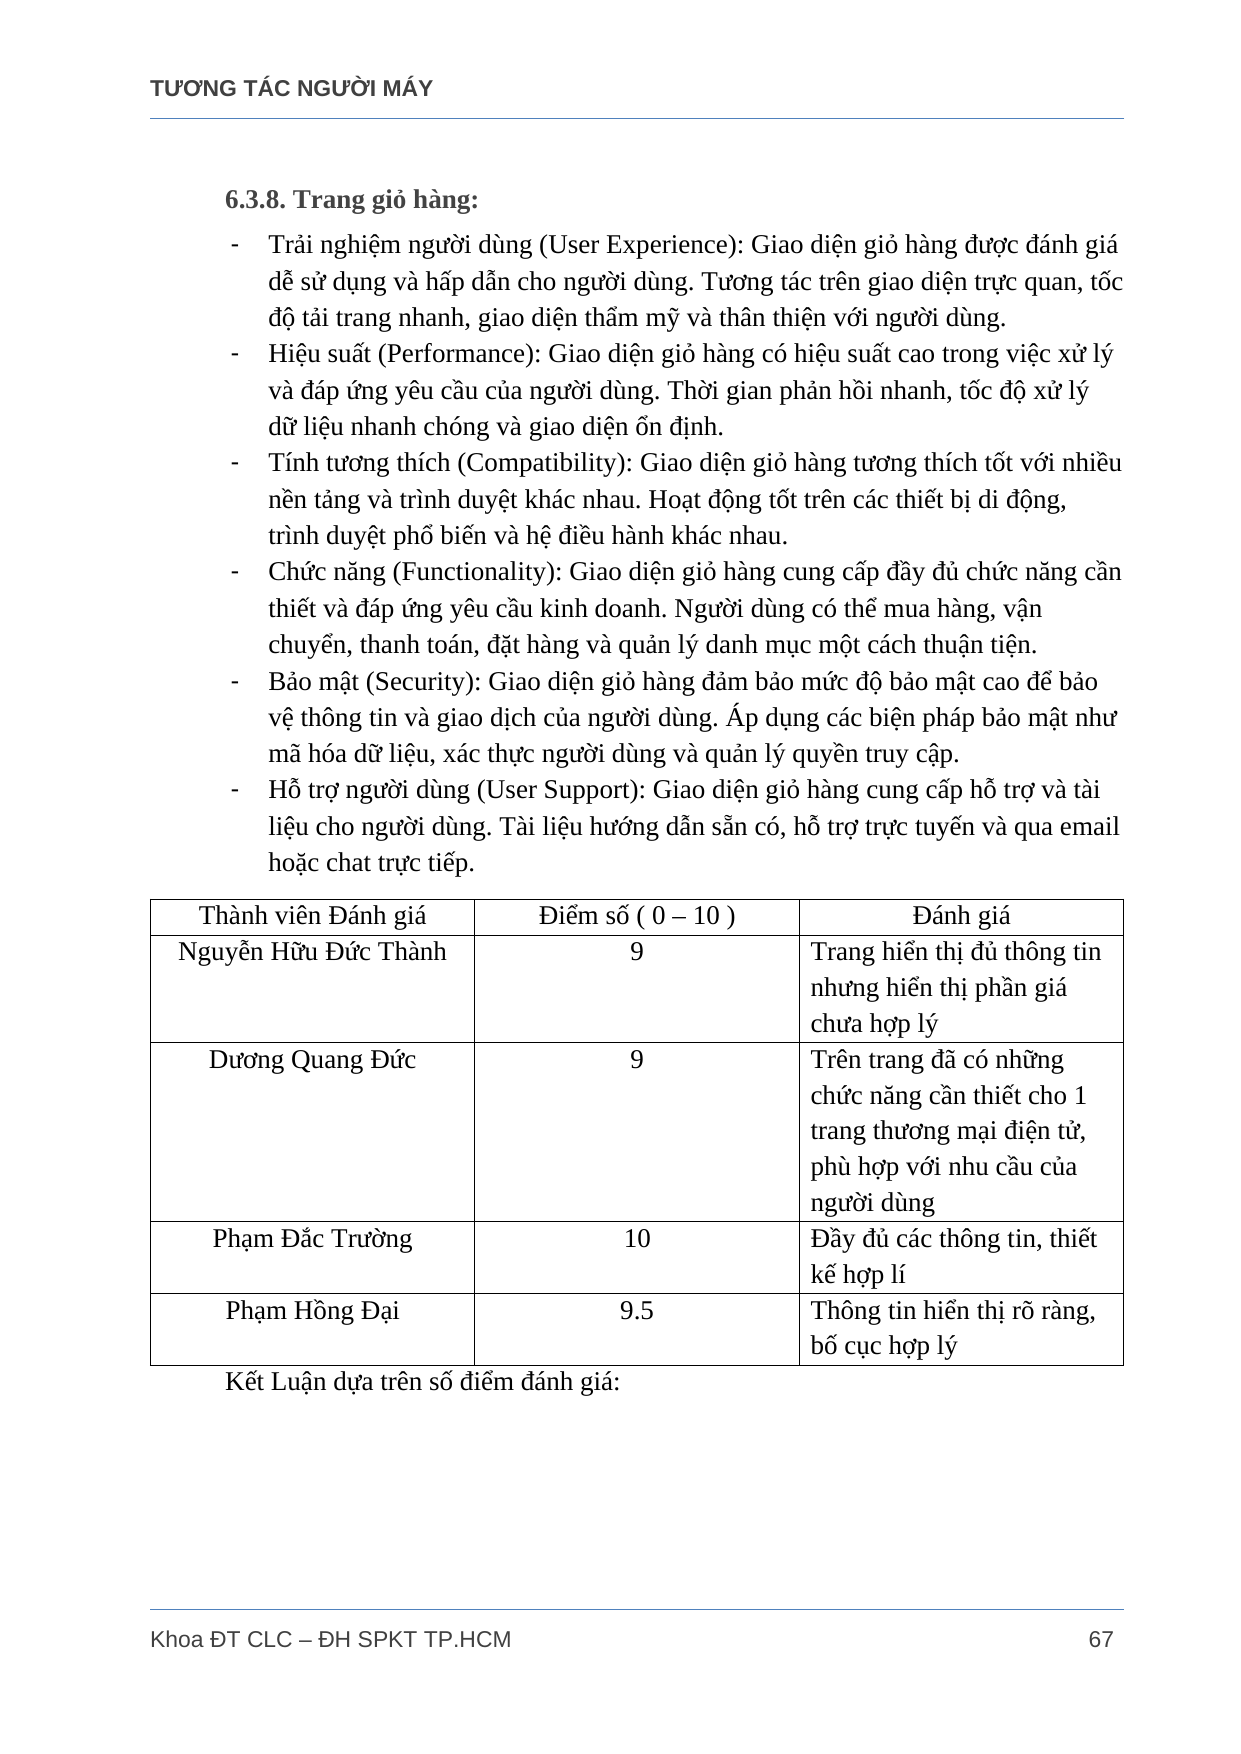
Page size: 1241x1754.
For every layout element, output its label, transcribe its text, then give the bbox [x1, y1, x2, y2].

table_cell Phạm Đắc Trường [151, 1222, 474, 1293]
list Chức năng (Functionality): Giao diện giỏ hàng cung cấp đầy đủ chức năng cần thiết và đáp ứng yêu cầu kinh doanh. Người dùng có thể mua hàng, vận chuyển, thanh toán, đặt hàng và quản lý danh mục một cách thuận tiện. [231, 554, 1124, 659]
table_cell 9.5 [475, 1294, 799, 1364]
list Hiệu suất (Performance): Giao diện giỏ hàng có hiệu suất cao trong việc xử lý và đáp ứng yêu cầu của người dùng. Thời gian phản hồi nhanh, tốc độ xử lý dữ liệu nhanh chóng và giao diện ổn định. [231, 336, 1124, 441]
table_cell Trên trang đã có những chức năng cần thiết cho 1 trang thương mại điện tử, phù hợp với nhu cầu của người dùng [800, 1043, 1123, 1221]
list Bảo mật (Security): Giao diện giỏ hàng đảm bảo mức độ bảo mật cao để bảo vệ thông tin và giao dịch của người dùng. Áp dụng các biện pháp bảo mật như mã hóa dữ liệu, xác thực người dùng và quản lý quyền truy cập. [231, 664, 1124, 768]
table_header Điểm số ( 0 – 10 ) [475, 900, 799, 934]
table_cell Phạm Hồng Đại [151, 1294, 474, 1364]
table_cell Nguyễn Hữu Đức Thành [151, 936, 474, 1042]
table_cell 9 [475, 1043, 799, 1221]
table_cell 9 [475, 936, 799, 1042]
table_cell Dương Quang Đức [151, 1043, 474, 1221]
list Tính tương thích (Compatibility): Giao diện giỏ hàng tương thích tốt với nhiều nền tảng và trình duyệt khác nhau. Hoạt động tốt trên các thiết bị di động, trình duyệt phổ biến và hệ điều hành khác nhau. [231, 446, 1124, 550]
text Kết Luận dựa trên số điểm đánh giá: [150, 1366, 1124, 1397]
table_header Đánh giá [800, 900, 1123, 934]
table_cell Đầy đủ các thông tin, thiết kế hợp lí [800, 1222, 1123, 1293]
list Hỗ trợ người dùng (User Support): Giao diện giỏ hàng cung cấp hỗ trợ và tài liệu cho người dùng. Tài liệu hướng dẫn sẵn có, hỗ trợ trực tuyến và qua email hoặc chat trực tiếp. [231, 773, 1124, 877]
table_cell Thông tin hiển thị rõ ràng, bố cục hợp lý [800, 1294, 1123, 1364]
list Trải nghiệm người dùng (User Experience): Giao diện giỏ hàng được đánh giá dễ sử dụng và hấp dẫn cho người dùng. Tương tác trên giao diện trực quan, tốc độ tải trang nhanh, giao diện thẩm mỹ và thân thiện với người dùng. [231, 227, 1124, 332]
table_cell 10 [475, 1222, 799, 1293]
table_cell Trang hiển thị đủ thông tin nhưng hiển thị phần giá chưa hợp lý [800, 936, 1123, 1042]
subtitle 6.3.8. Trang giỏ hàng: [150, 183, 1124, 214]
table_header Thành viên Đánh giá [151, 900, 474, 934]
